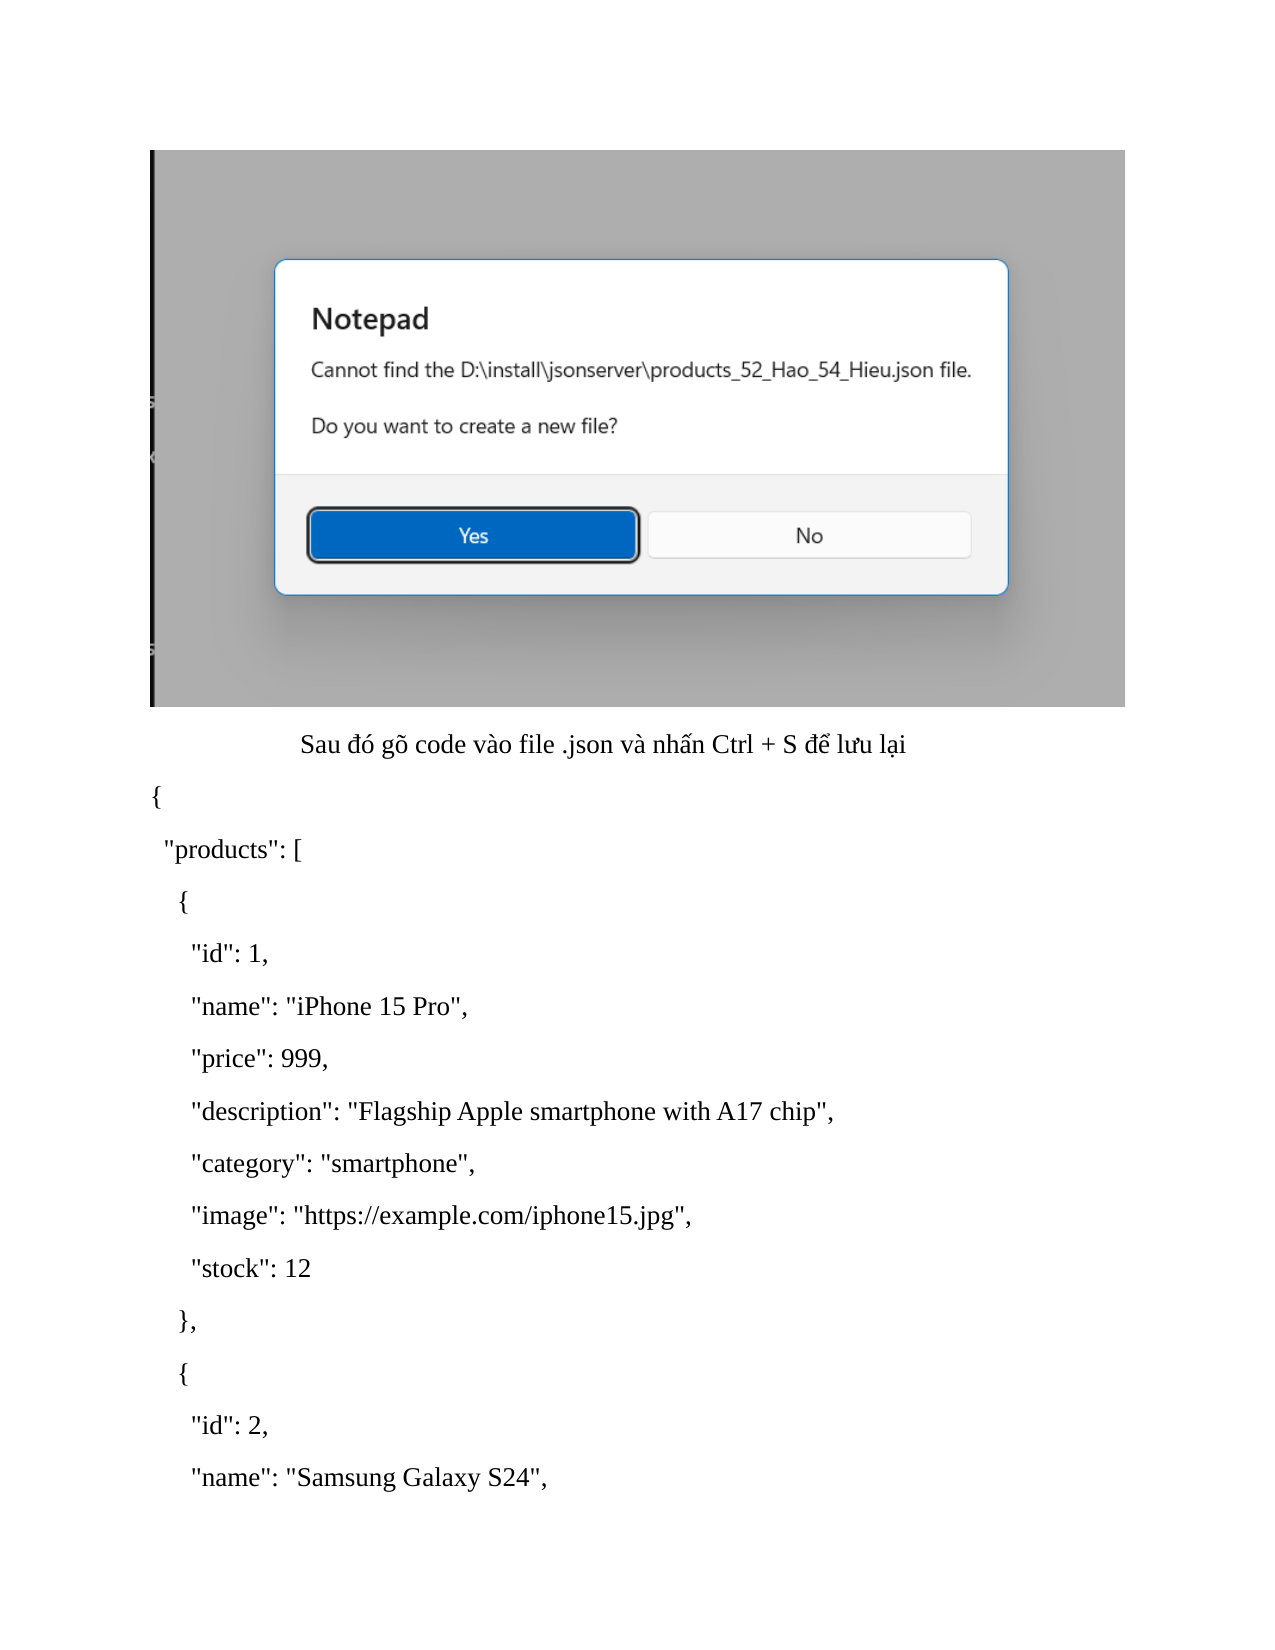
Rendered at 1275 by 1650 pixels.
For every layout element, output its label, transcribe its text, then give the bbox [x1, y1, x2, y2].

text "name": "Samsung Galaxy S24", [150, 1461, 1125, 1493]
text }, [150, 1304, 1125, 1335]
picture [150, 150, 1125, 707]
text "description": "Flagship Apple smartphone with A17 chip", [150, 1095, 1125, 1126]
text "id": 1, [150, 937, 1125, 969]
text "price": 999, [150, 1042, 1125, 1073]
text "name": "iPhone 15 Pro", [150, 990, 1125, 1021]
text Sau đó gõ code vào file .json và nhấn Ctrl + S để lưu lại [150, 728, 1125, 759]
text "category": "smartphone", [150, 1147, 1125, 1178]
text { [150, 885, 1125, 916]
text "image": "https://example.com/iphone15.jpg", [150, 1199, 1125, 1231]
text { [150, 1357, 1125, 1388]
text { [150, 780, 1125, 811]
text "id": 2, [150, 1409, 1125, 1440]
text "stock": 12 [150, 1252, 1125, 1283]
text "products": [ [150, 833, 1125, 864]
